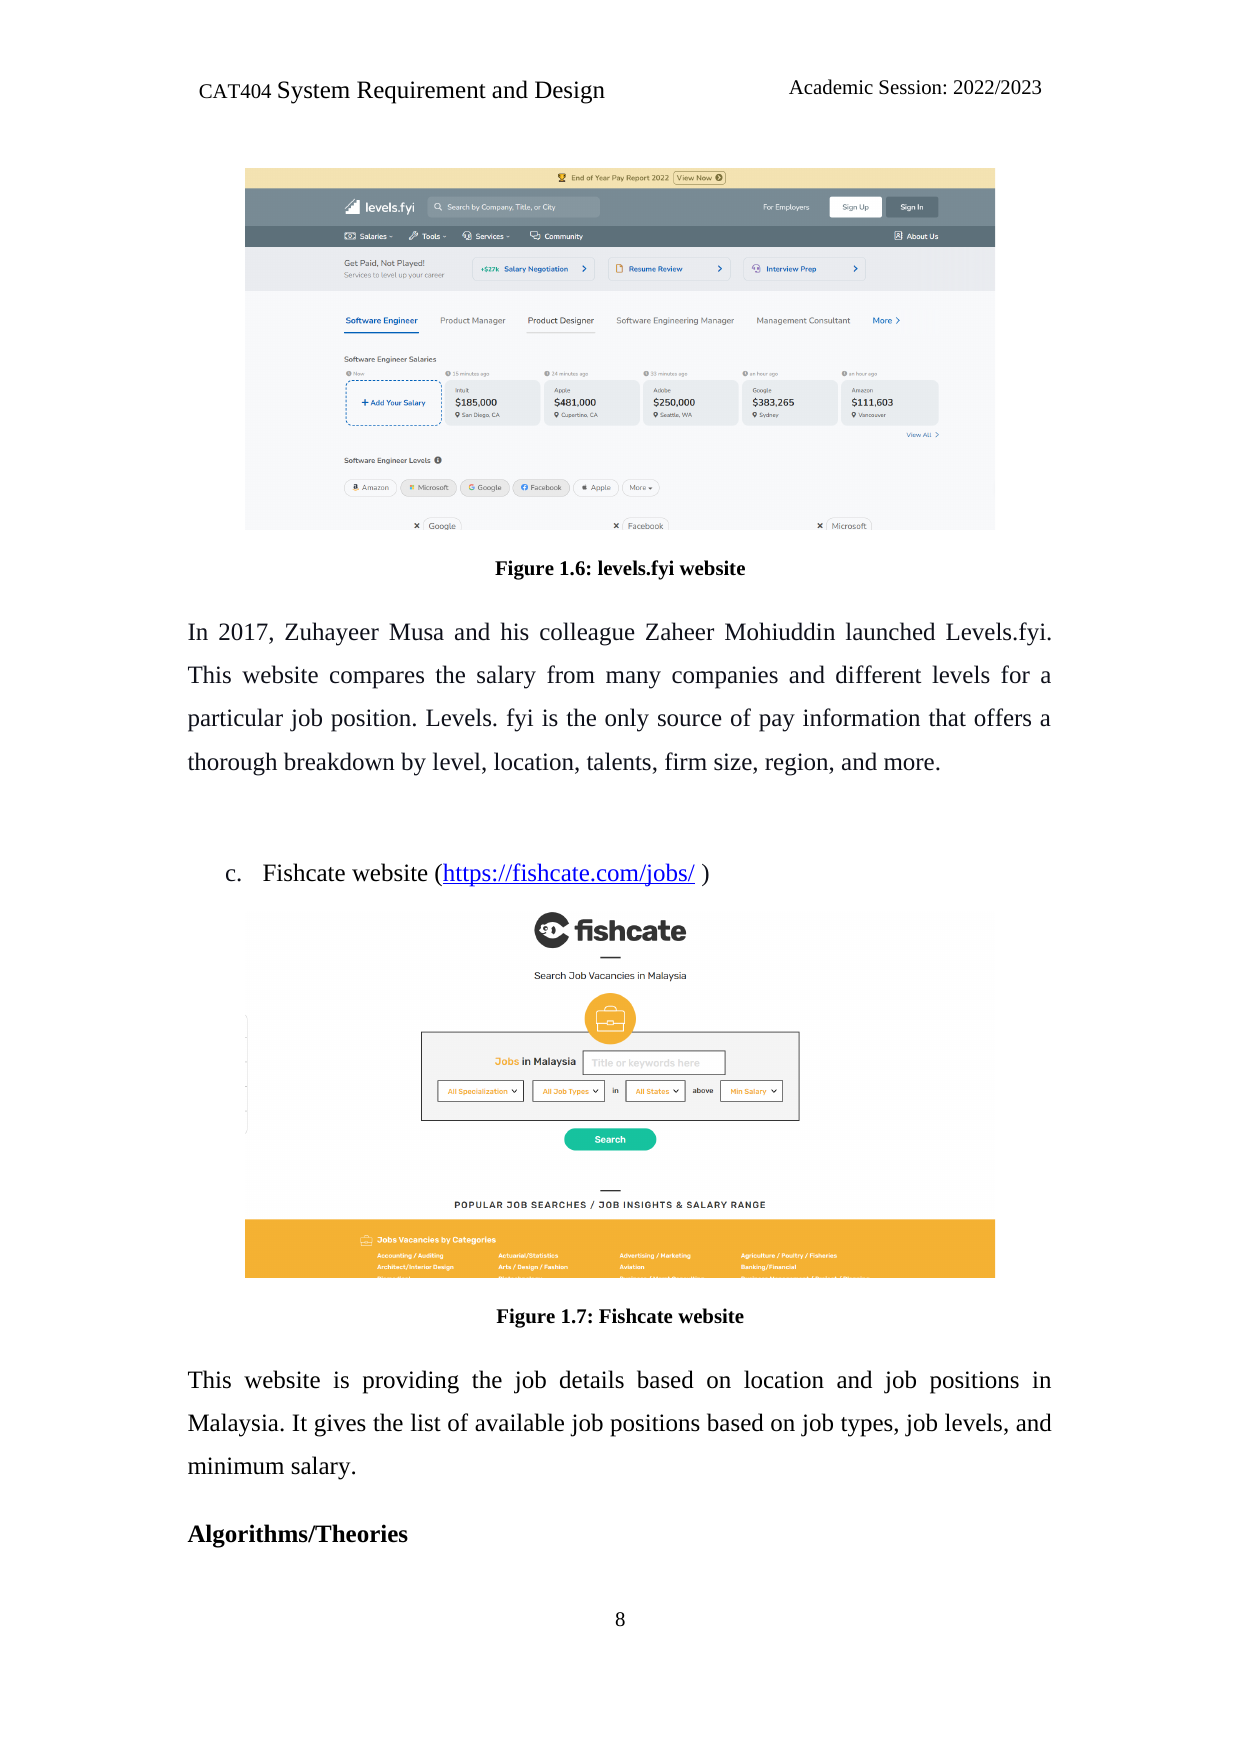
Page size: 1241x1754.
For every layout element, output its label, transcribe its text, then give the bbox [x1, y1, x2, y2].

text This website is providing the job details based on location and job positions in Malaysia. It gives the list of available job positions based on job types, job levels, and minimum salary. [187, 1365, 1053, 1480]
picture [245, 168, 995, 530]
text In 2017, Zuhayeer Musa and his colleague Zaheer Mohiuddin launched Levels.fyi. This website compares the salary from many companies and different levels for a particular job position. Levels. fyi is the only source of pay information that offers a thorough breakdown by level, location, talents, firm size, region, and more. [187, 617, 1053, 775]
text Algorithms/Theories [187, 1519, 1053, 1548]
picture [245, 911, 995, 1278]
list Fishcate website (https://fishcate.com/jobs/ ) [225, 858, 1053, 887]
